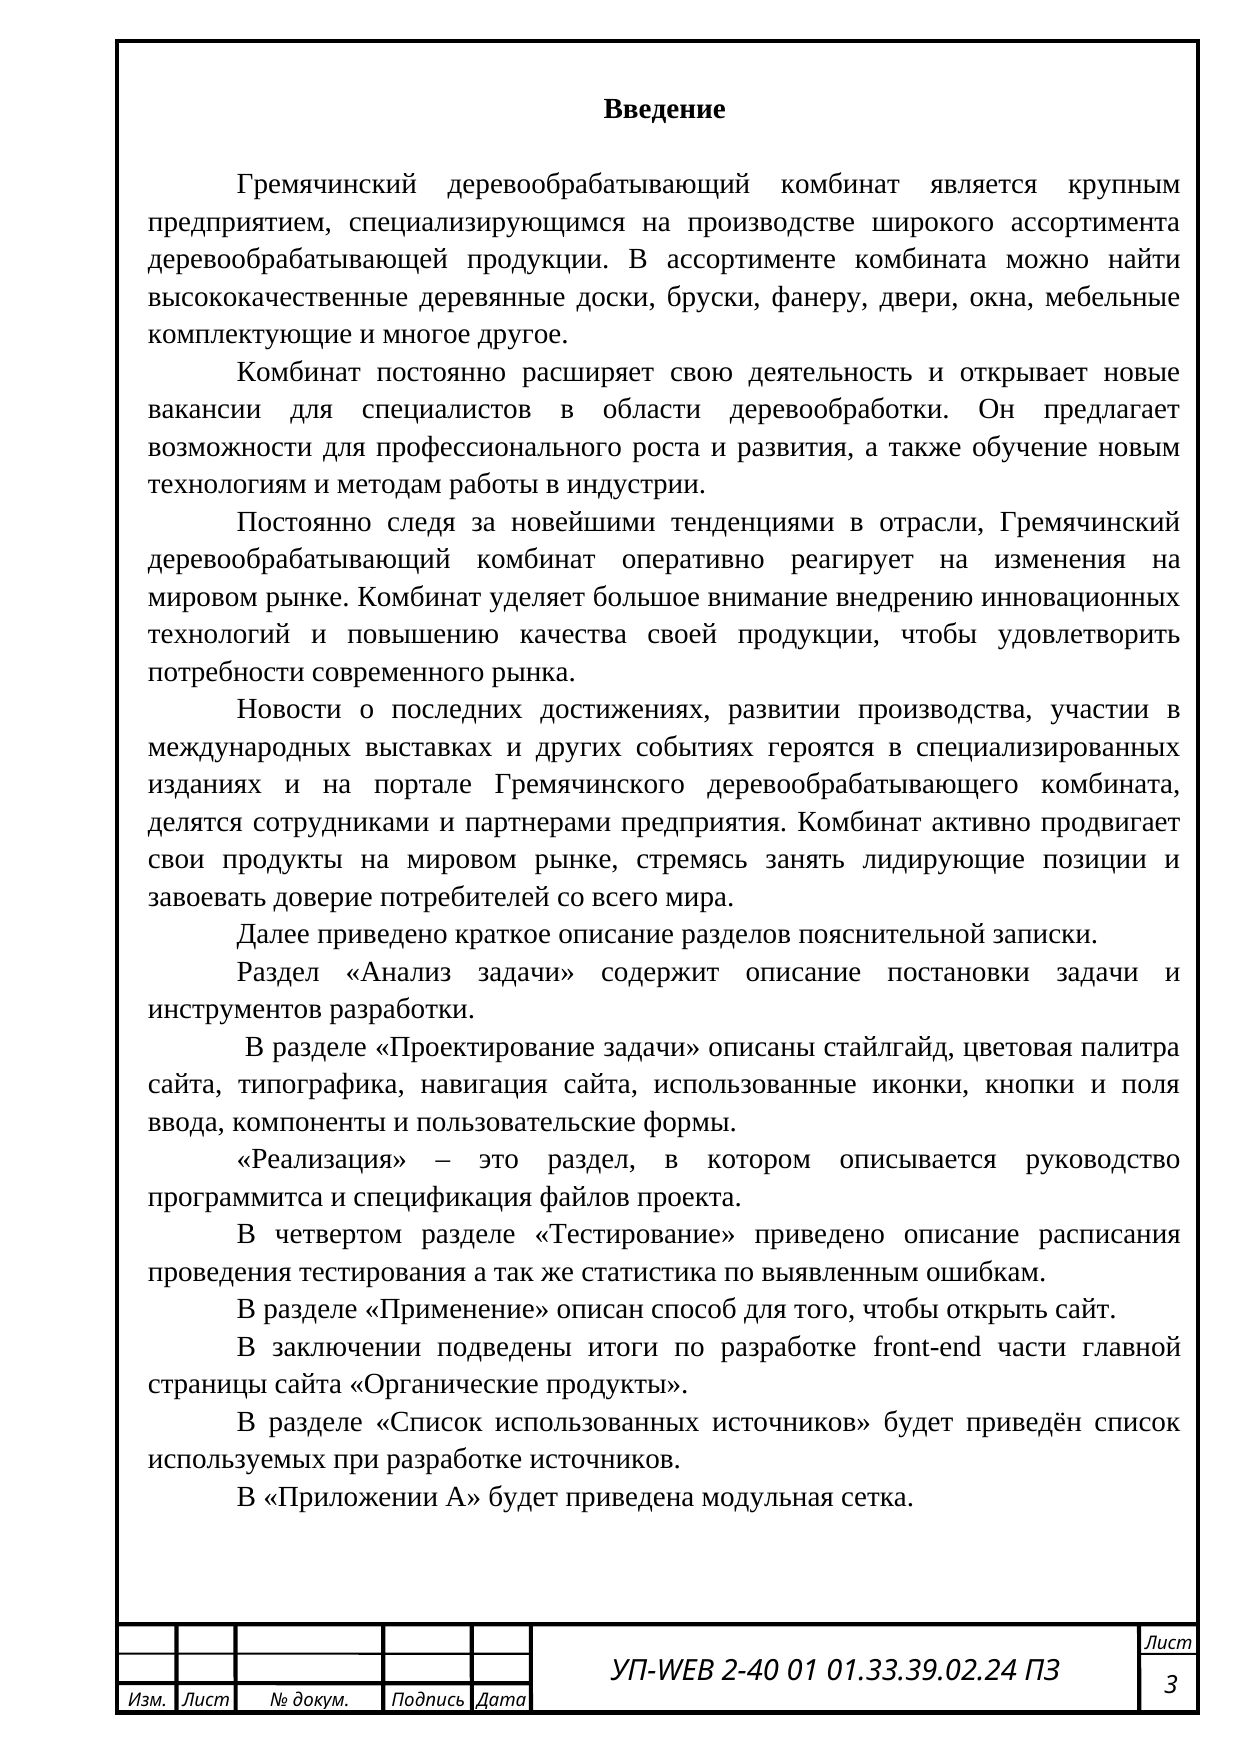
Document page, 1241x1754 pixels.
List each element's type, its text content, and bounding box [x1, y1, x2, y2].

text В заключении подведены итоги по разработке front-end части главной страницы сайта «Органические продукты». [148, 1326, 1181, 1401]
text В разделе «Список использованных источников» будет приведён список используемых при разработке источников. [148, 1401, 1181, 1476]
text В «Приложении А» будет приведена модульная сетка. [148, 1476, 1181, 1514]
text В четвертом разделе «Тестирование» приведено описание расписания проведения тестирования а так же статистика по выявленным ошибкам. [148, 1214, 1181, 1289]
text В разделе «Проектирование задачи» описаны стайлгайд, цветовая палитра сайта, типографика, навигация сайта, использованные иконки, кнопки и поля ввода, компоненты и пользовательские формы. [148, 1026, 1181, 1139]
text Далее приведено краткое описание разделов пояснительной записки. [148, 914, 1181, 951]
text Комбинат постоянно расширяет свою деятельность и открывает новые вакансии для специалистов в области деревообработки. Он предлагает возможности для профессионального роста и развития, а также обучение новым технологиям и методам работы в индустрии. [148, 351, 1181, 501]
text Постоянно следя за новейшими тенденциями в отрасли, Гремячинский деревообрабатывающий комбинат оперативно реагирует на изменения на мировом рынке. Комбинат уделяет большое внимание внедрению инновационных технологий и повышению качества своей продукции, чтобы удовлетворить потребности современного рынка. [148, 501, 1181, 689]
text Гремячинский деревообрабатывающий комбинат является крупным предприятием, специализирующимся на производстве широкого ассортимента деревообрабатывающей продукции. В ассортименте комбината можно найти высококачественные деревянные доски, бруски, фанеру, двери, окна, мебельные комплектующие и многое другое. [148, 164, 1181, 351]
text Введение [148, 89, 1181, 126]
text В разделе «Применение» описан способ для того, чтобы открыть сайт. [148, 1289, 1181, 1326]
text «Реализация» – это раздел, в котором описывается руководство программитса и спецификация файлов проекта. [148, 1139, 1181, 1214]
text Раздел «Анализ задачи» содержит описание постановки задачи и инструментов разработки. [148, 951, 1181, 1026]
text Новости о последних достижениях, развитии производства, участии в международных выставках и других событиях героятся в специализированных изданиях и на портале Гремячинского деревообрабатывающего комбината, делятся сотрудниками и партнерами предприятия. Комбинат активно продвигает свои продукты на мировом рынке, стремясь занять лидирующие позиции и завоевать доверие потребителей со всего мира. [148, 689, 1181, 914]
